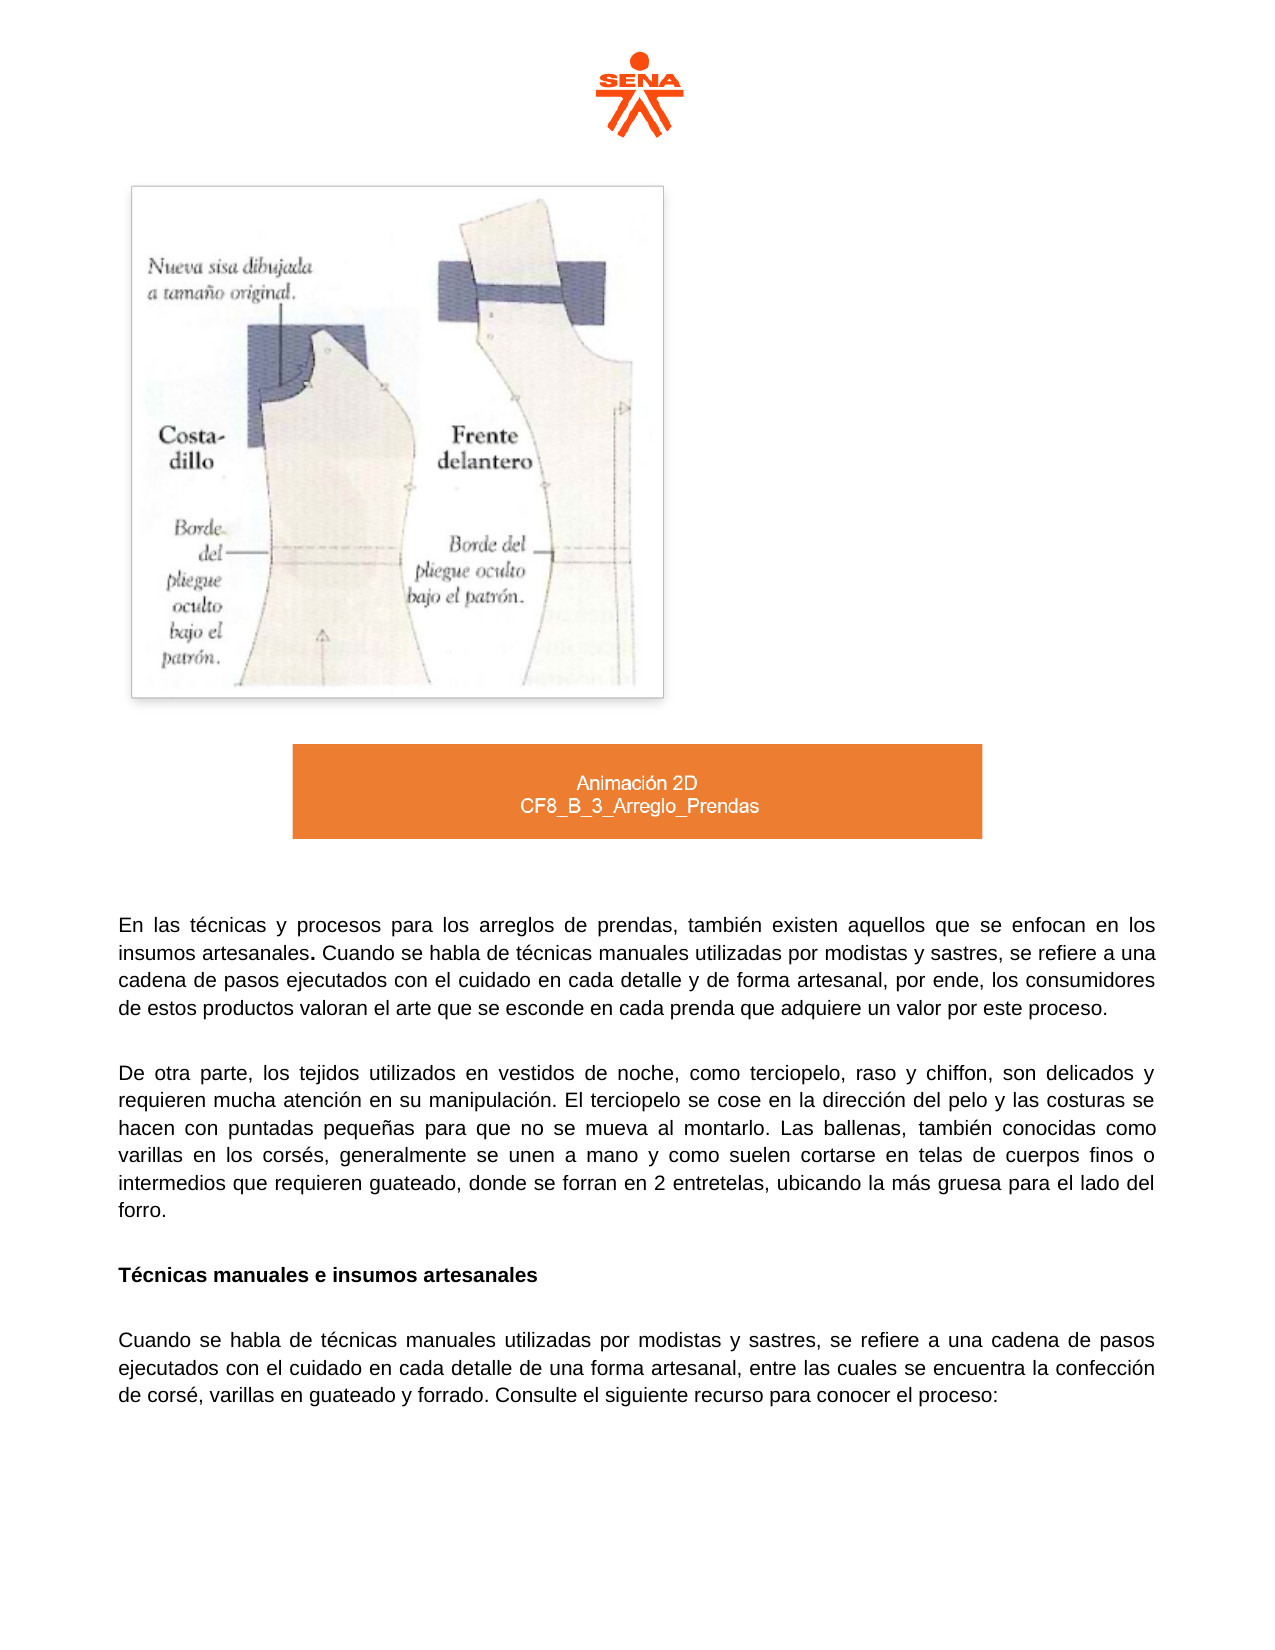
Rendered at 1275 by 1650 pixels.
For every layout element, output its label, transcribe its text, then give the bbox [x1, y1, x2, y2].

text En las técnicas y procesos para los arreglos de prendas, también existen aquellos que se enfocan en los insumos artesanales. Cuando se habla de técnicas manuales utilizadas por modistas y sastres, se refiere a una cadena de pasos ejecutados con el cuidado en cada detalle y de forma artesanal, por ende, los consumidores de estos productos valoran el arte que se esconde en cada prenda que adquiere un valor por este proceso. [118, 913, 1157, 1019]
text Cuando se habla de técnicas manuales utilizadas por modistas y sastres, se refiere a una cadena de pasos ejecutados con el cuidado en cada detalle de una forma artesanal, entre las cuales se encuentra la confección de corsé, varillas en guateado y forrado. Consulte el siguiente recurso para conocer el proceso: [118, 1328, 1157, 1407]
picture [585, 48, 690, 142]
picture [292, 744, 983, 839]
text De otra parte, los tejidos utilizados en vestidos de noche, como terciopelo, raso y chiffon, son delicados y requieren mucha atención en su manipulación. El terciopelo se cose en la dirección del pelo y las costuras se hacen con puntadas pequeñas para que no se mueva al montarlo. Las ballenas, también conocidas como varillas en los corsés, generalmente se unen a mano y como suelen cortarse en telas de cuerpos finos o intermedios que requieren guateado, donde se forran en 2 entretelas, ubicando la más gruesa para el lado del forro. [118, 1060, 1157, 1222]
picture [118, 177, 678, 717]
text Técnicas manuales e insumos artesanales [118, 1263, 1157, 1287]
